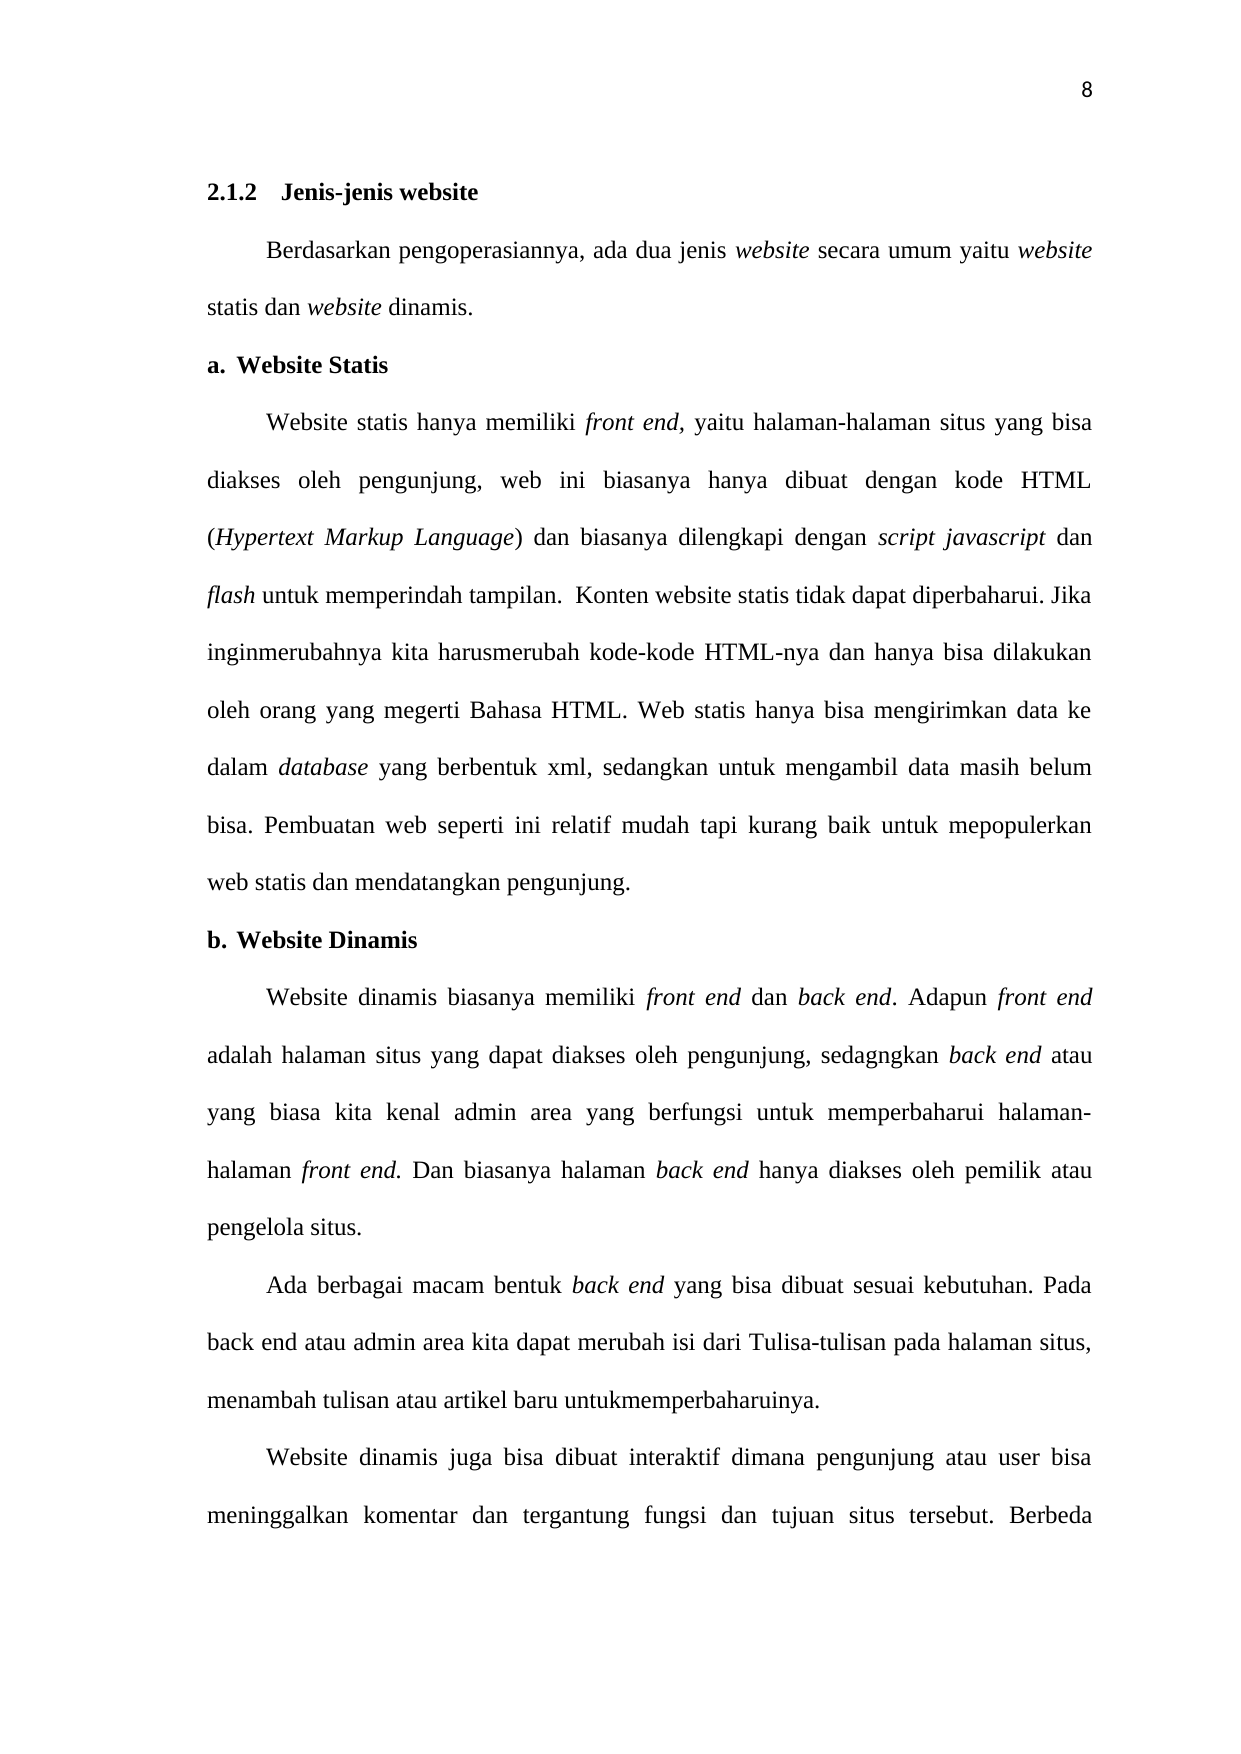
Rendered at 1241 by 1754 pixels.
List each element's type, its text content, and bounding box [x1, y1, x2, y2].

text Ada berbagai macam bentuk back end yang bisa dibuat sesuai kebutuhan. Pada back end atau admin area kita dapat merubah isi dari Tulisa-tulisan pada halaman situs, menambah tulisan atau artikel baru untukmemperbaharuinya. [207, 1270, 1092, 1413]
text Berdasarkan pengoperasiannya, ada dua jenis website secara umum yaitu website statis dan website dinamis. [207, 235, 1092, 321]
list Website dinamis biasanya memiliki front end dan back end. Adapun front end adalah halaman situs yang dapat diakses oleh pengunjung, sedagngkan back end atau yang biasa kita kenal admin area yang berfungsi untuk memperbaharui halaman-halaman front end. Dan biasanya halaman back end hanya diakses oleh pemilik atau pengelola situs. [207, 982, 1092, 1241]
subtitle Jenis-jenis website [207, 177, 1092, 206]
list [207, 1442, 1092, 1528]
list Website statis hanya memiliki front end, yaitu halaman-halaman situs yang bisa diakses oleh pengunjung, web ini biasanya hanya dibuat dengan kode HTML (Hypertext Markup Language) dan biasanya dilengkapi dengan script javascript dan flash untuk memperindah tampilan. Konten website statis tidak dapat diperbaharui. Jika inginmerubahnya kita harusmerubah kode-kode HTML-nya dan hanya bisa dilakukan oleh orang yang megerti Bahasa HTML. Web statis hanya bisa mengirimkan data ke dalam database yang berbentuk xml, sedangkan untuk mengambil data masih belum bisa. Pembuatan web seperti ini relatif mudah tapi kurang baik untuk mepopulerkan web statis dan mendatangkan pengunjung. [207, 407, 1092, 896]
list Website Dinamis [207, 925, 1092, 953]
list Website Statis [207, 350, 1092, 378]
